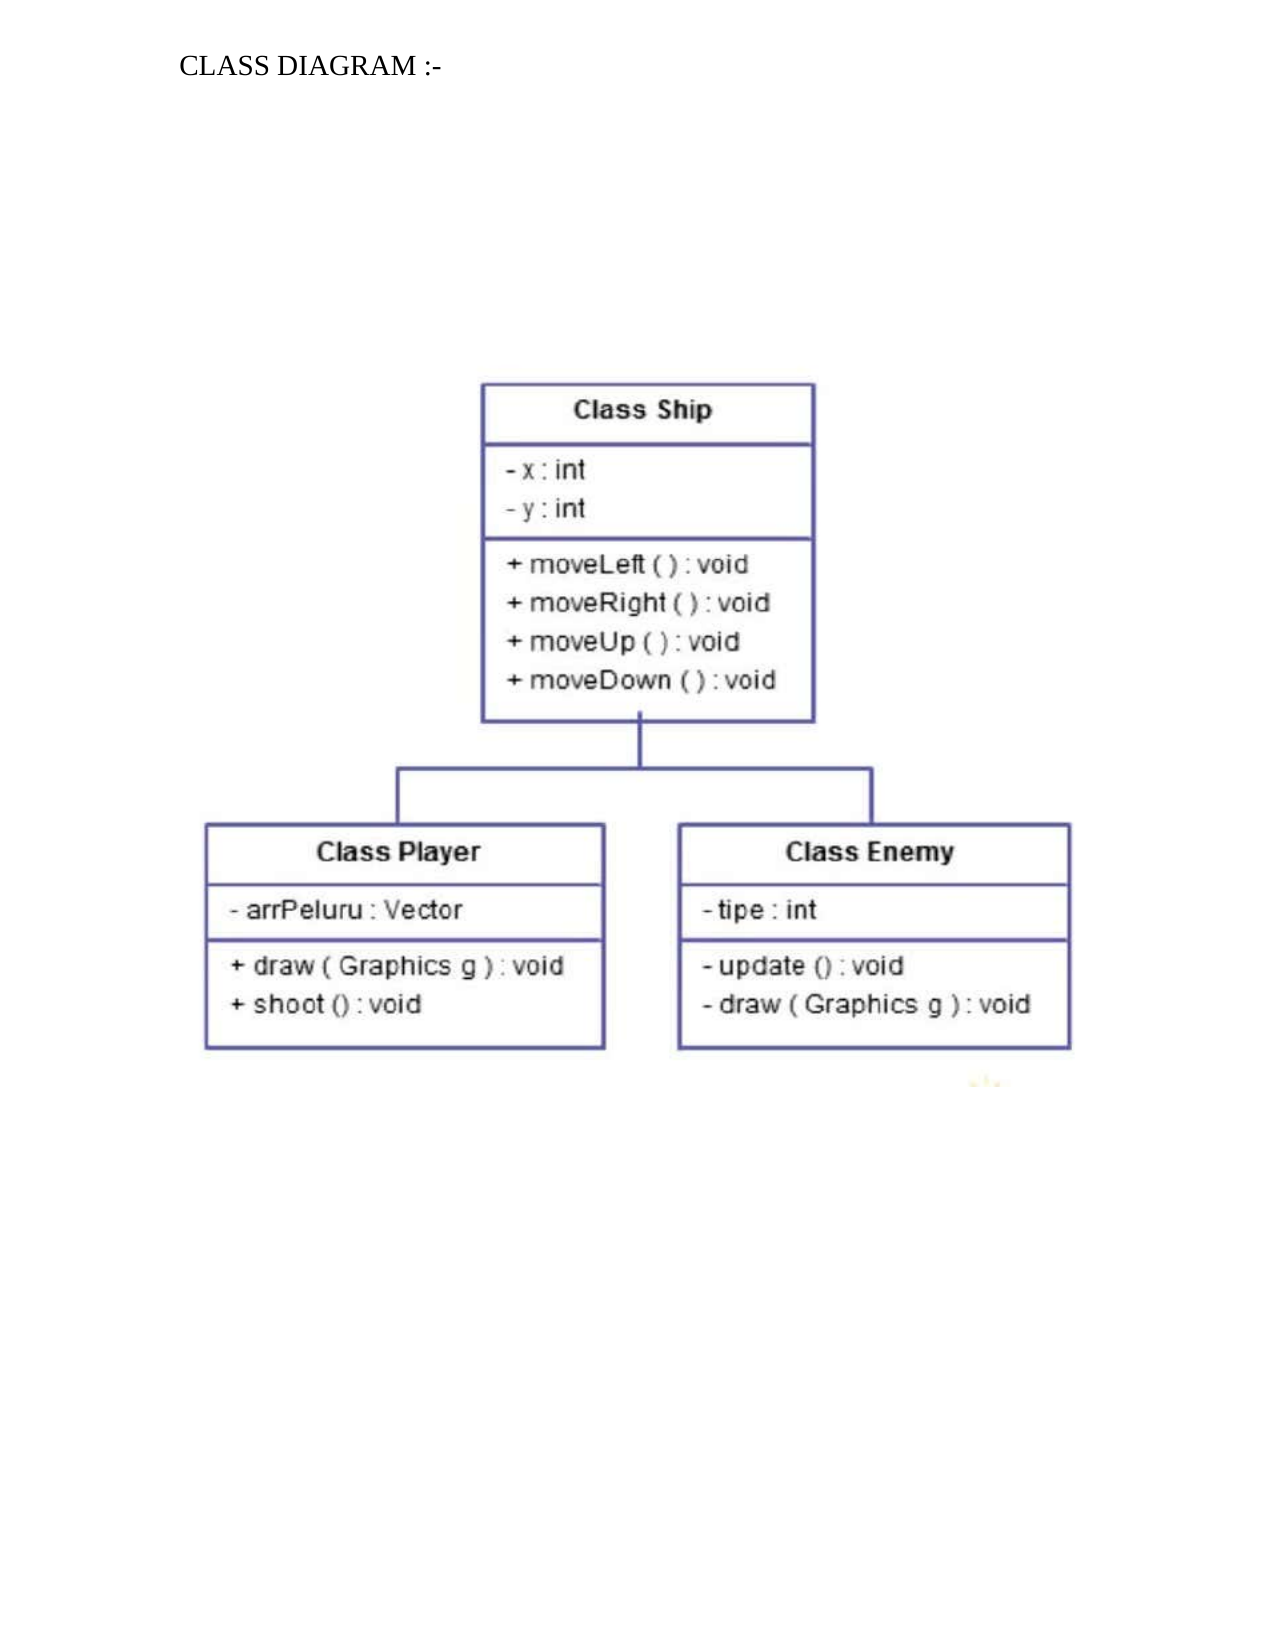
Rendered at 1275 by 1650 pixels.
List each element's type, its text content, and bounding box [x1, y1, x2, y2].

text CLASS DIAGRAM :- [179, 48, 1096, 81]
picture [179, 108, 1096, 1087]
